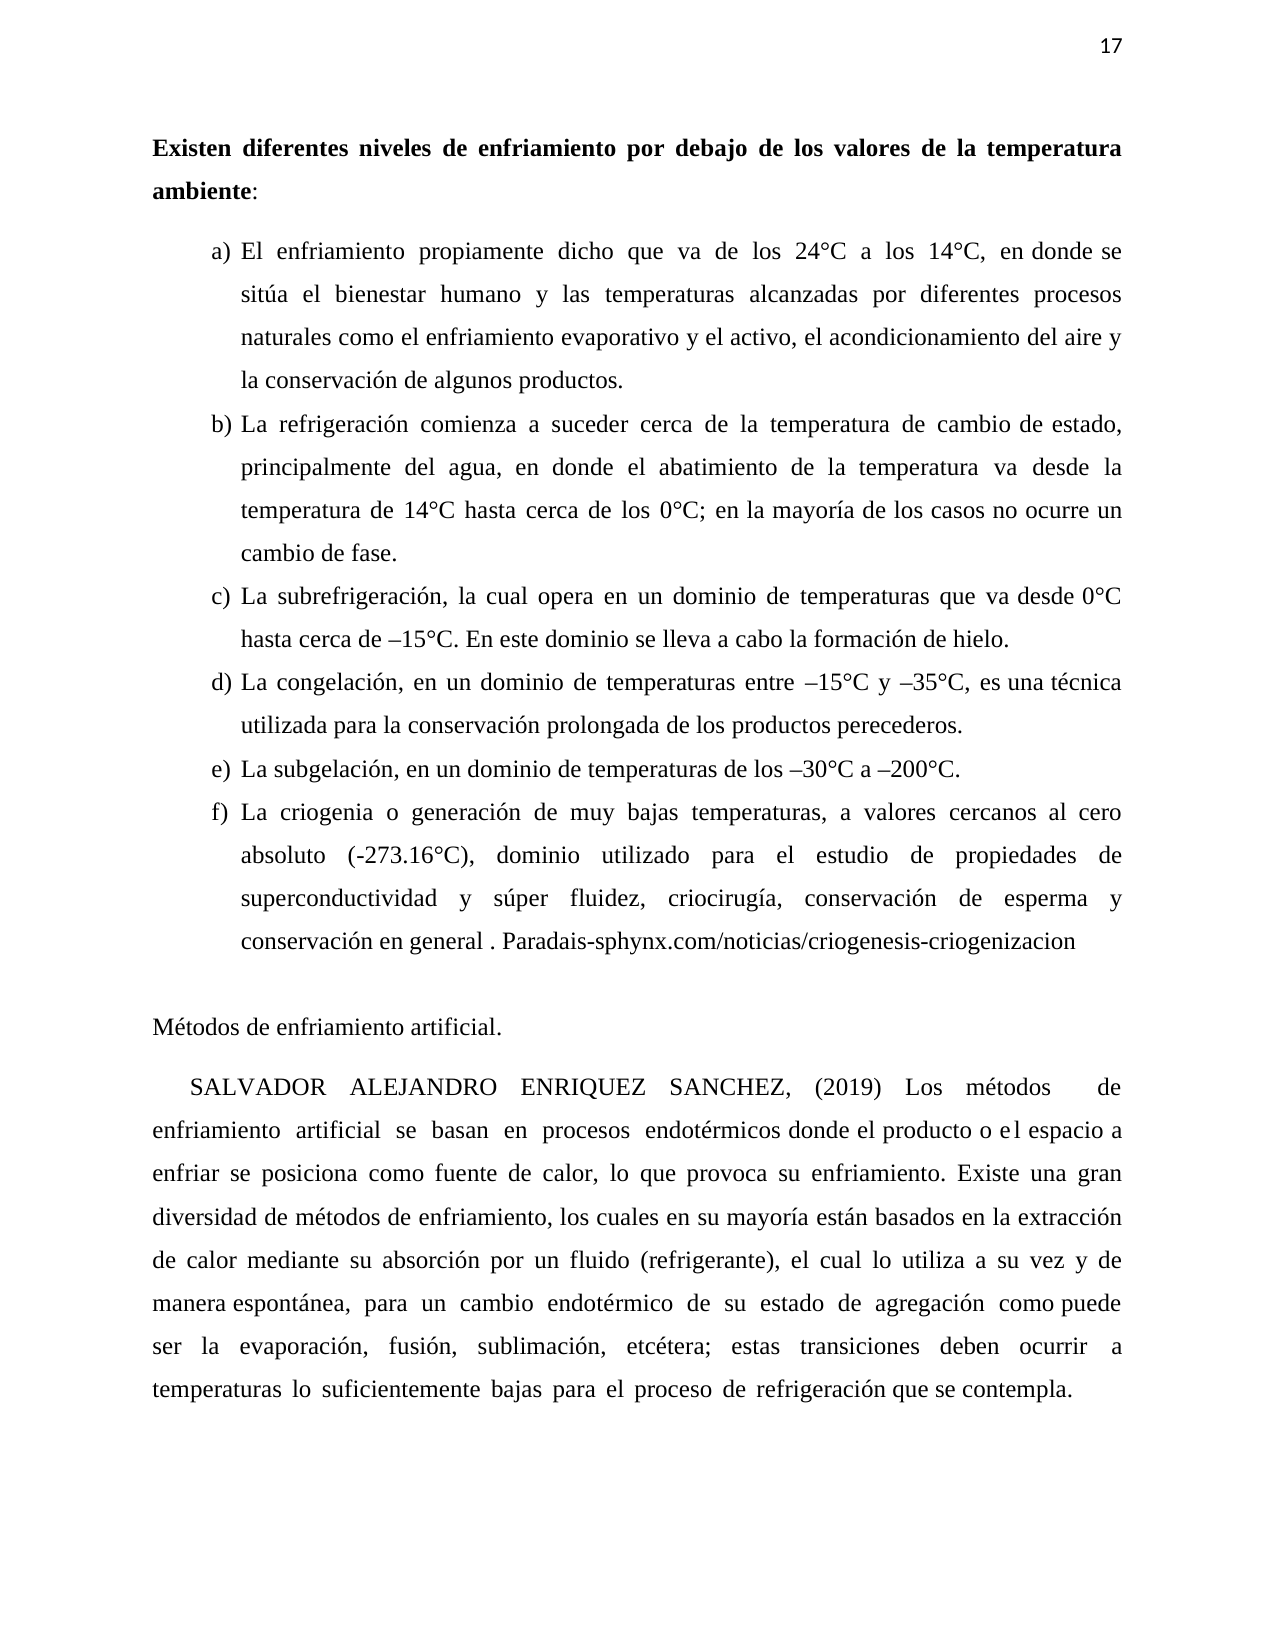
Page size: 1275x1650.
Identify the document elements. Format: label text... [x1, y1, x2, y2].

list f) La criogenia o generación de muy bajas temperaturas, a valores cercanos al cero absoluto (-273.16°C), dominio utilizado para el estudio de propiedades de superconductividad y súper fluidez, criocirugía, conservación de esperma y conservación en general . Paradais-sphynx.com/noticias/criogenesis-criogenizacion [211, 797, 1122, 955]
text SALVADOR ALEJANDRO ENRIQUEZ SANCHEZ, (2019) Los métodos de enfriamiento artificial se basan en procesos endotérmicos donde el producto o el espacio a enfriar se posiciona como fuente de calor, lo que provoca su enfriamiento. Existe una gran diversidad de métodos de enfriamiento, los cuales en su mayoría están basados en la extracción de calor mediante su absorción por un fluido (refrigerante), el cual lo utiliza a su vez y de manera espontánea, para un cambio endotérmico de su estado de agregación como puede ser la evaporación, fusión, sublimación, etcétera; estas transiciones deben ocurrir a temperaturas lo suficientemente bajas para el proceso de refrigeración que se contempla. [152, 1072, 1122, 1403]
list a) El enfriamiento propiamente dicho que va de los 24°C a los 14°C, en donde se sitúa el bienestar humano y las temperaturas alcanzadas por diferentes procesos naturales como el enfriamiento evaporativo y el activo, el acondicionamiento del aire y la conservación de algunos productos. [211, 236, 1122, 394]
list e) La subgelación, en un dominio de temperaturas de los –30°C a –200°C. [211, 754, 1122, 782]
text Existen diferentes niveles de enfriamiento por debajo de los valores de la temperatura ambiente: [152, 133, 1122, 205]
list c) La subrefrigeración, la cual opera en un dominio de temperaturas que va desde 0°C hasta cerca de –15°C. En este dominio se lleva a cabo la formación de hielo. [211, 581, 1122, 653]
list b) La refrigeración comienza a suceder cerca de la temperatura de cambio de estado, principalmente del agua, en donde el abatimiento de la temperatura va desde la temperatura de 14°C hasta cerca de los 0°C; en la mayoría de los casos no ocurre un cambio de fase. [211, 409, 1122, 567]
list Métodos de enfriamiento artificial. [152, 1012, 1122, 1041]
list d) La congelación, en un dominio de temperaturas entre –15°C y –35°C, es una técnica utilizada para la conservación prolongada de los productos perecederos. [211, 667, 1122, 739]
